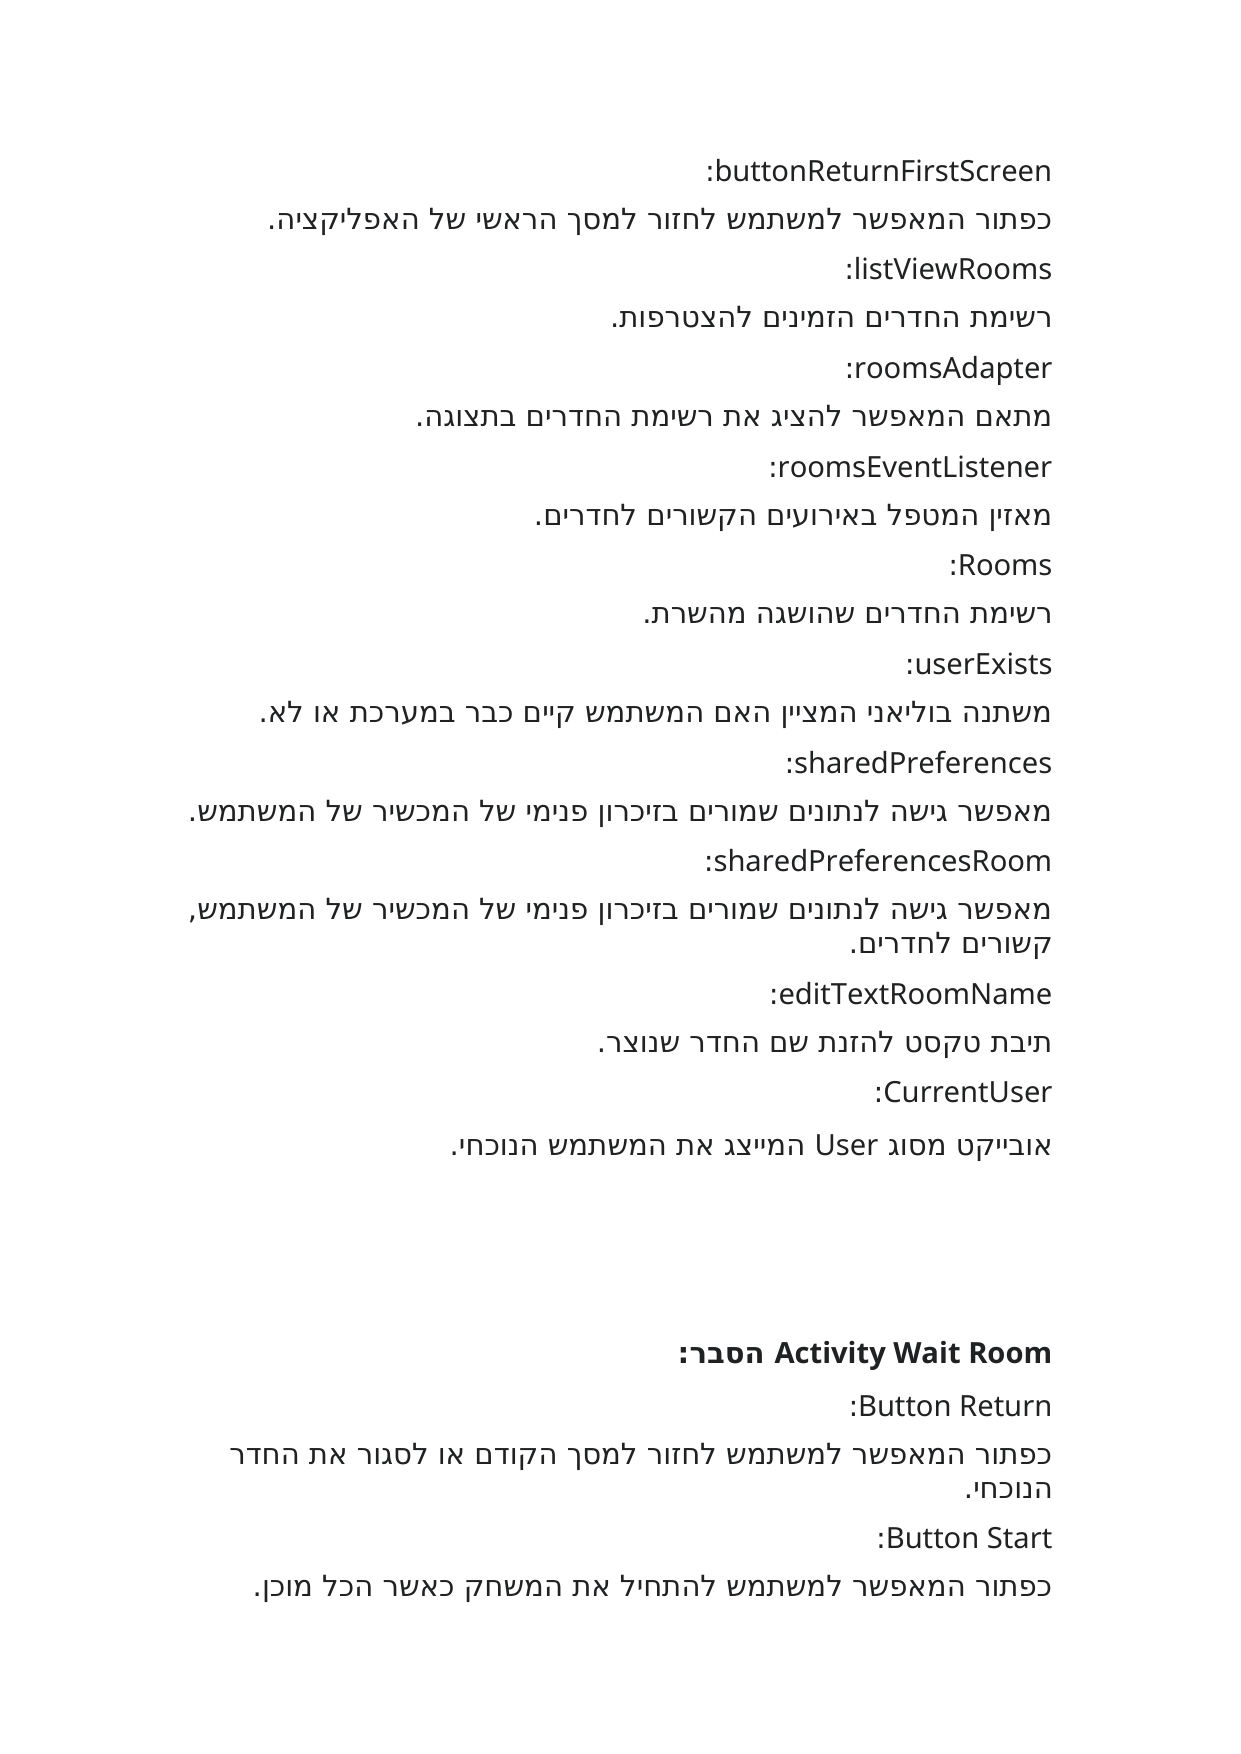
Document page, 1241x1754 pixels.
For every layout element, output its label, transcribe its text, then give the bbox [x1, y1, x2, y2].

text כפתור המאפשר למשתמש לחזור למסך הראשי של האפליקציה. [187, 202, 1053, 236]
text רשימת החדרים הזמינים להצטרפות. [187, 301, 1053, 335]
text Activity Wait Room הסבר: [187, 1333, 1053, 1372]
text מאפשר גישה לנתונים שמורים בזיכרון פנימי של המכשיר של המשתמש. [187, 794, 1053, 828]
text Button Start: [187, 1517, 1053, 1557]
text editTextRoomName: [187, 973, 1053, 1013]
text listViewRooms: [187, 249, 1053, 288]
text Rooms: [187, 544, 1053, 584]
text אובייקט מסוג User המייצג את המשתמש הנוכחי. [187, 1124, 1053, 1164]
text sharedPreferencesRoom: [187, 841, 1053, 880]
text מאזין המטפל באירועים הקשורים לחדרים. [187, 498, 1053, 532]
text רשימת החדרים שהושגה מהשרת. [187, 597, 1053, 631]
text תיבת טקסט להזנת שם החדר שנוצר. [187, 1025, 1053, 1059]
text מאפשר גישה לנתונים שמורים בזיכרון פנימי של המכשיר של המשתמש, קשורים לחדרים. [187, 893, 1053, 961]
text CurrentUser: [187, 1072, 1053, 1111]
text userExists: [187, 643, 1053, 683]
text משתנה בוליאני המציין האם המשתמש קיים כבר במערכת או לא. [187, 695, 1053, 729]
text מתאם המאפשר להציג את רשימת החדרים בתצוגה. [187, 399, 1053, 433]
text Button Return: [187, 1385, 1053, 1424]
text כפתור המאפשר למשתמש לחזור למסך הקודם או לסגור את החדר הנוכחי. [187, 1437, 1053, 1505]
text sharedPreferences: [187, 742, 1053, 782]
text roomsEventListener: [187, 446, 1053, 486]
text כפתור המאפשר למשתמש להתחיל את המשחק כאשר הכל מוכן. [187, 1570, 1053, 1604]
text roomsAdapter: [187, 347, 1053, 387]
text buttonReturnFirstScreen: [187, 150, 1053, 190]
